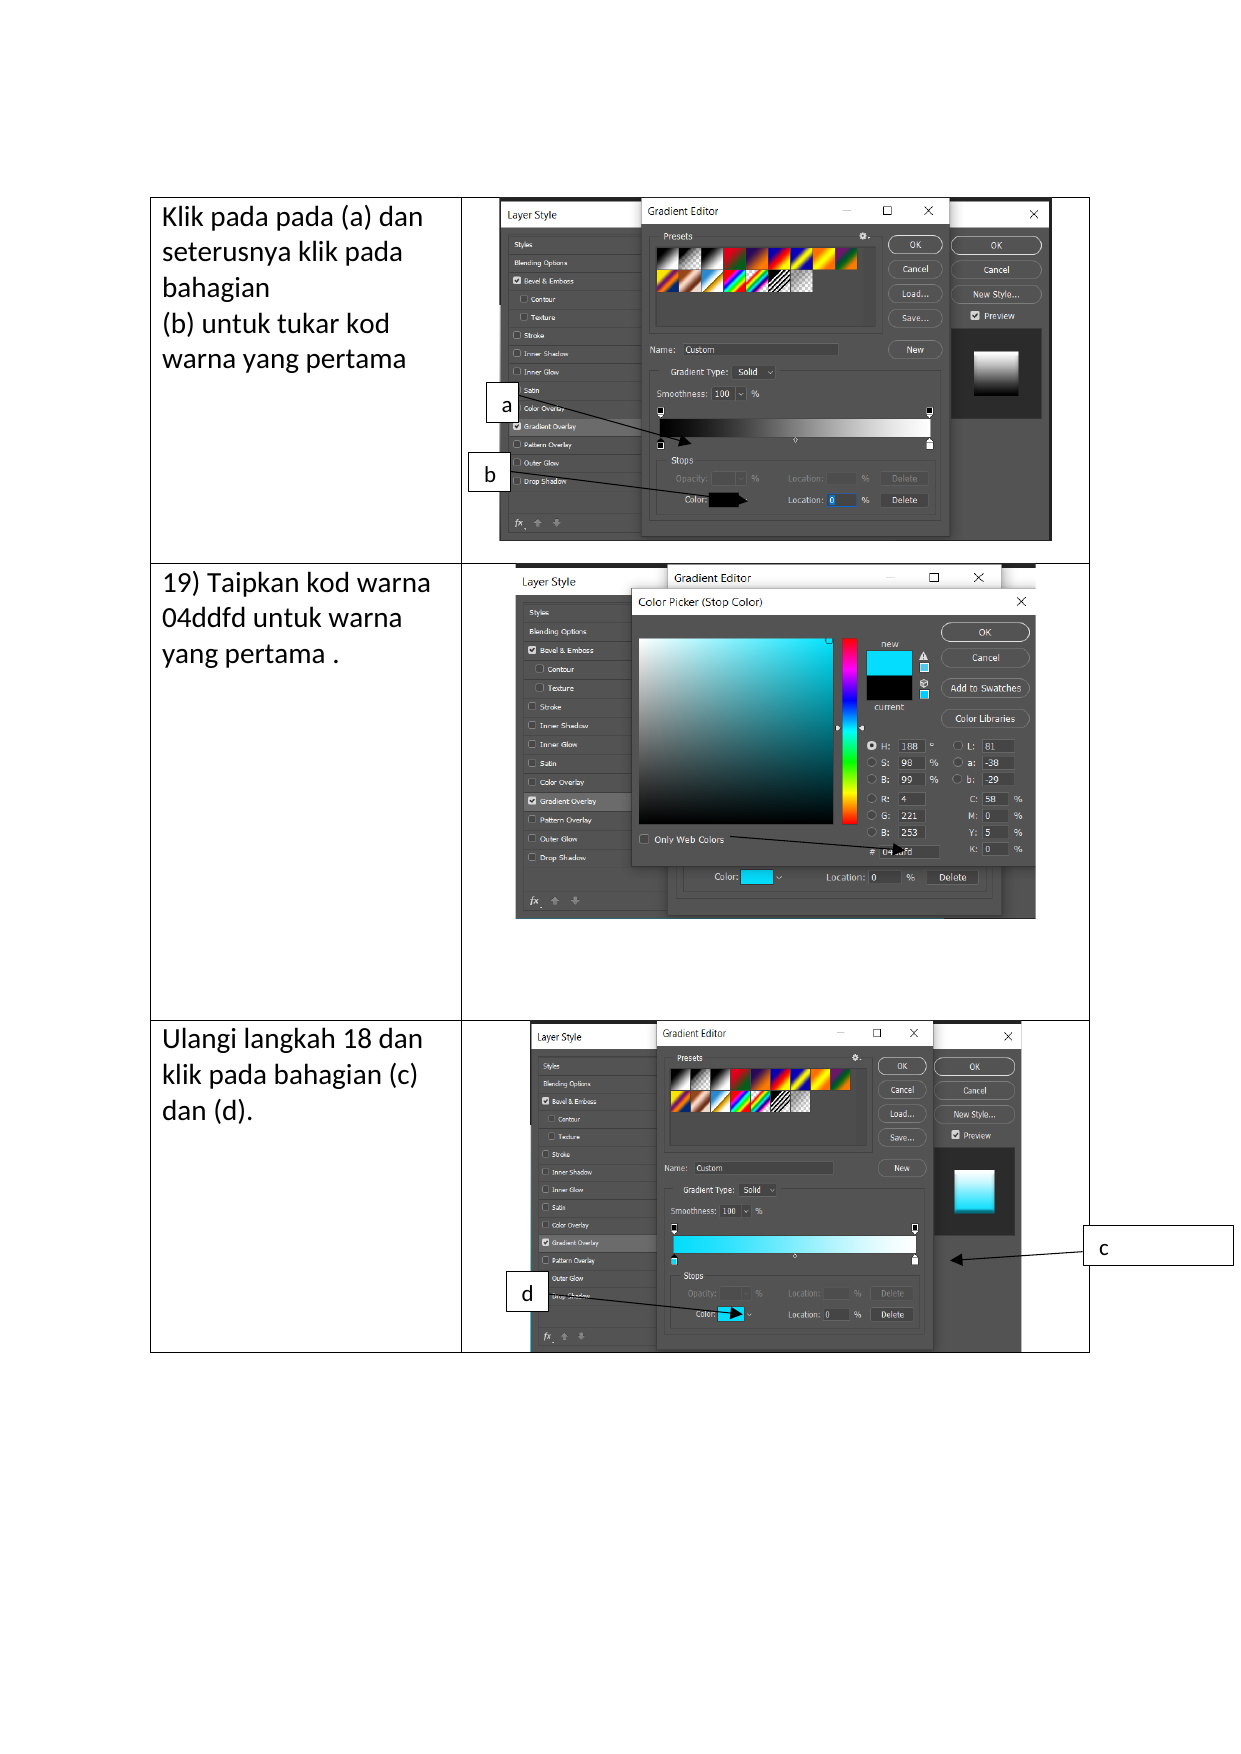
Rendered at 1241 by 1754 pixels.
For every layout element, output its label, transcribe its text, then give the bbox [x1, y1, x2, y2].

picture [499, 197, 1052, 541]
table_cell [462, 564, 1089, 1019]
table_cell [1022, 1253, 1089, 1352]
table_cell 19) Taipkan kod warna 04ddfd untuk warna yang pertama . [151, 564, 461, 1019]
picture [515, 563, 1036, 919]
table_cell [1022, 1021, 1089, 1255]
table_cell Ulangi langkah 18 dan klik pada bahagian (c) dan (d). [151, 1021, 461, 1352]
table_cell [462, 1021, 530, 1352]
table_header [462, 198, 1089, 563]
table_header Klik pada pada (a) dan seterusnya klik pada bahagian (b) untuk tukar kod warna yang pertama [151, 198, 461, 563]
picture [530, 1020, 1022, 1352]
